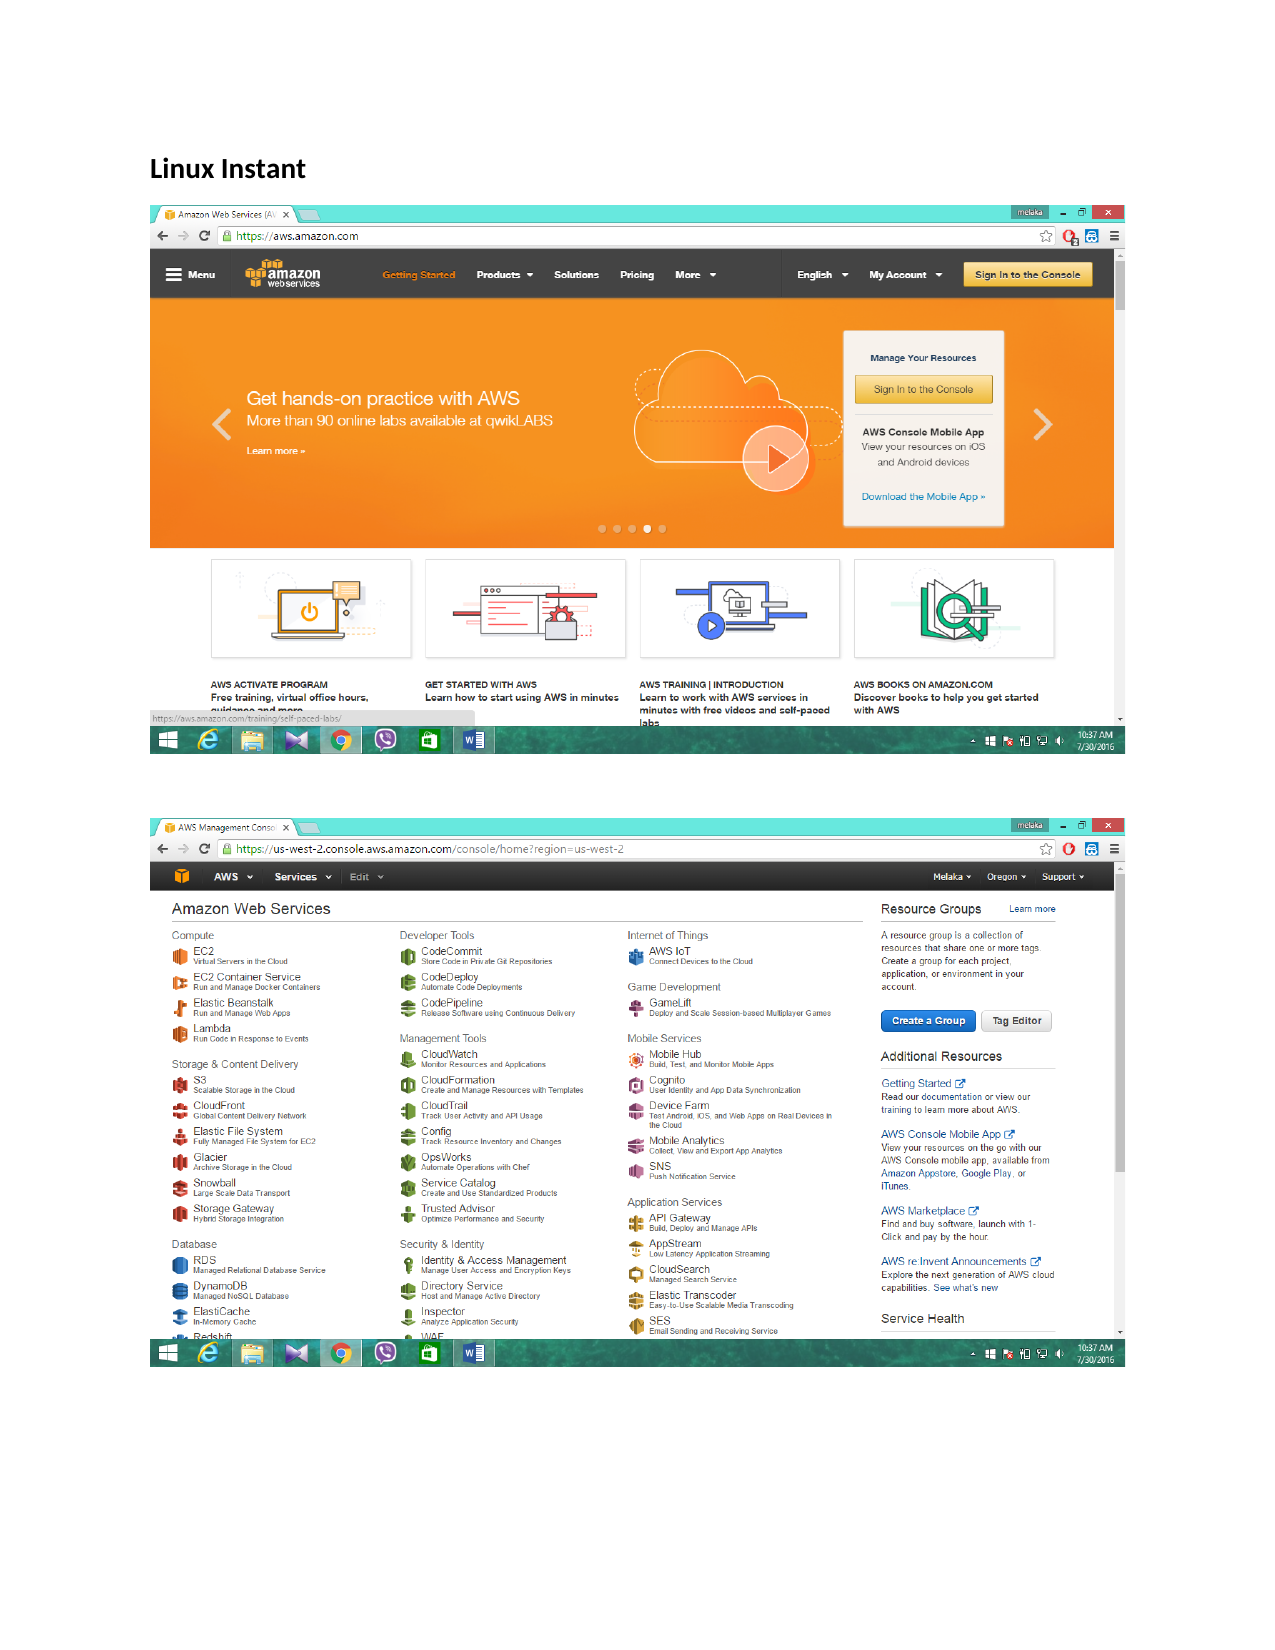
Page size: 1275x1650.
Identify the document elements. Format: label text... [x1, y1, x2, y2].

picture [150, 205, 1125, 754]
picture [150, 818, 1125, 1367]
text Linux Instant [150, 150, 1125, 186]
